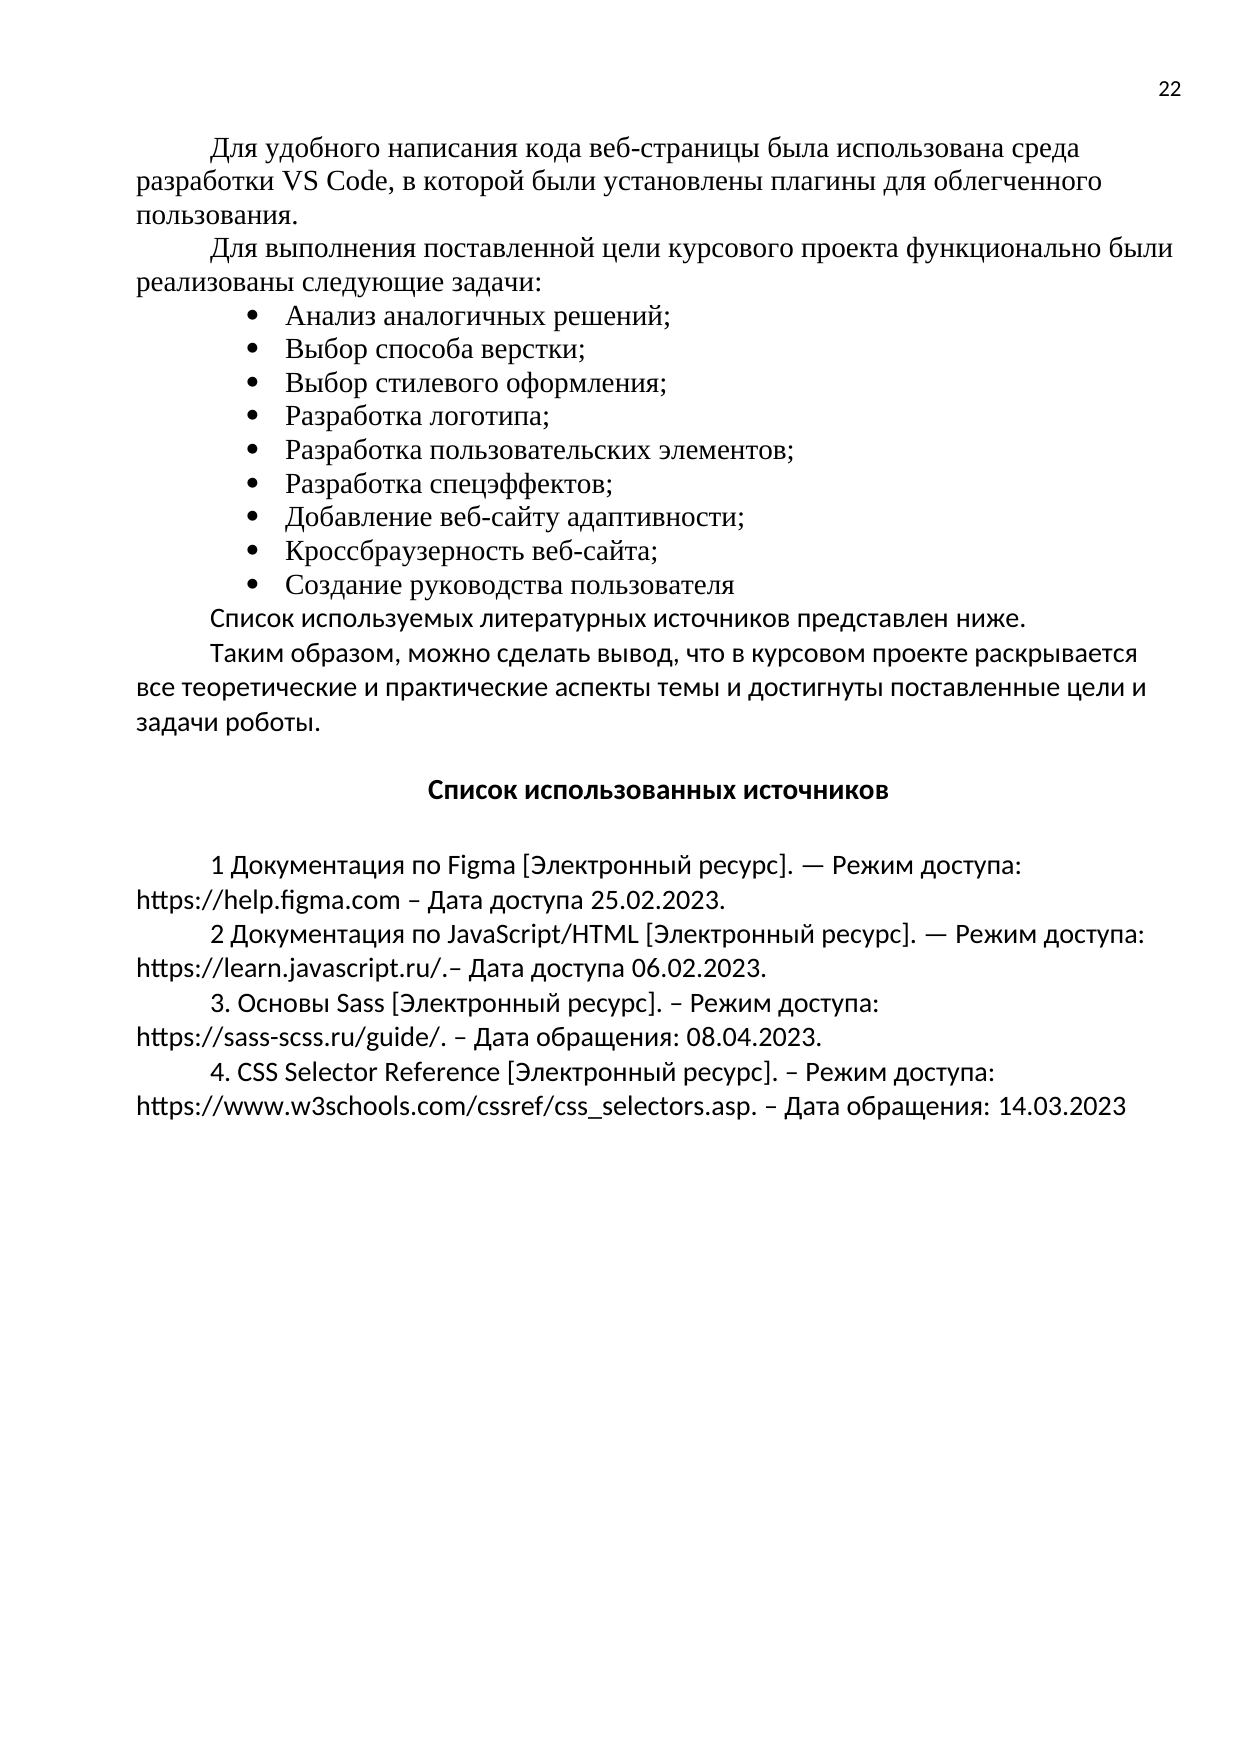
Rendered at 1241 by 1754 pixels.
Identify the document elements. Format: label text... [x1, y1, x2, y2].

list Создание руководства пользователя [247, 567, 1181, 600]
list Добавление веб-сайту адаптивности; [247, 499, 1181, 533]
list Выбор способа верстки; [247, 331, 1181, 365]
text Таким образом, можно сделать вывод, что в курсовом проекте раскрывается все теоретические и практические аспекты темы и достигнуты поставленные цели и задачи роботы. [136, 635, 1181, 738]
text Список используемых литературных источников представлен ниже. [136, 600, 1181, 635]
list Разработка спецэффектов; [247, 466, 1181, 499]
text Для удобного написания кода веб-страницы была использована среда разработки VS Code, в которой были установлены плагины для облегченного пользования. [136, 130, 1181, 231]
text 3. Основы Sass [Электронный ресурс]. – Режим доступа: https://sass-scss.ru/guide/. – Дата обращения: 08.04.2023. [136, 985, 1181, 1054]
list Разработка логотипа; [247, 398, 1181, 432]
list Анализ аналогичных решений; [247, 298, 1181, 331]
text Для выполнения поставленной цели курсового проекта функционально были реализованы следующие задачи: [136, 231, 1181, 298]
text 4. CSS Selector Reference [Электронный ресурс]. – Режим доступа: https://www.w3schools.com/cssref/css_selectors.asp. – Дата обращения: 14.03.2023 [136, 1054, 1181, 1122]
list Кроссбраузерность веб-сайта; [247, 533, 1181, 567]
text 1 Документация по Figma [Электронный ресурс]. — Режим доступа: https://help.figma.com – Дата доступа 25.02.2023. [136, 847, 1181, 916]
list Разработка пользовательских элементов; [247, 432, 1181, 466]
text Список использованных источников [136, 771, 1181, 807]
list Выбор стилевого оформления; [247, 365, 1181, 398]
text 2 Документация по JavaScript/HTML [Электронный ресурс]. — Режим доступа: https://learn.javascript.ru/.– Дата доступа 06.02.2023. [136, 916, 1181, 985]
